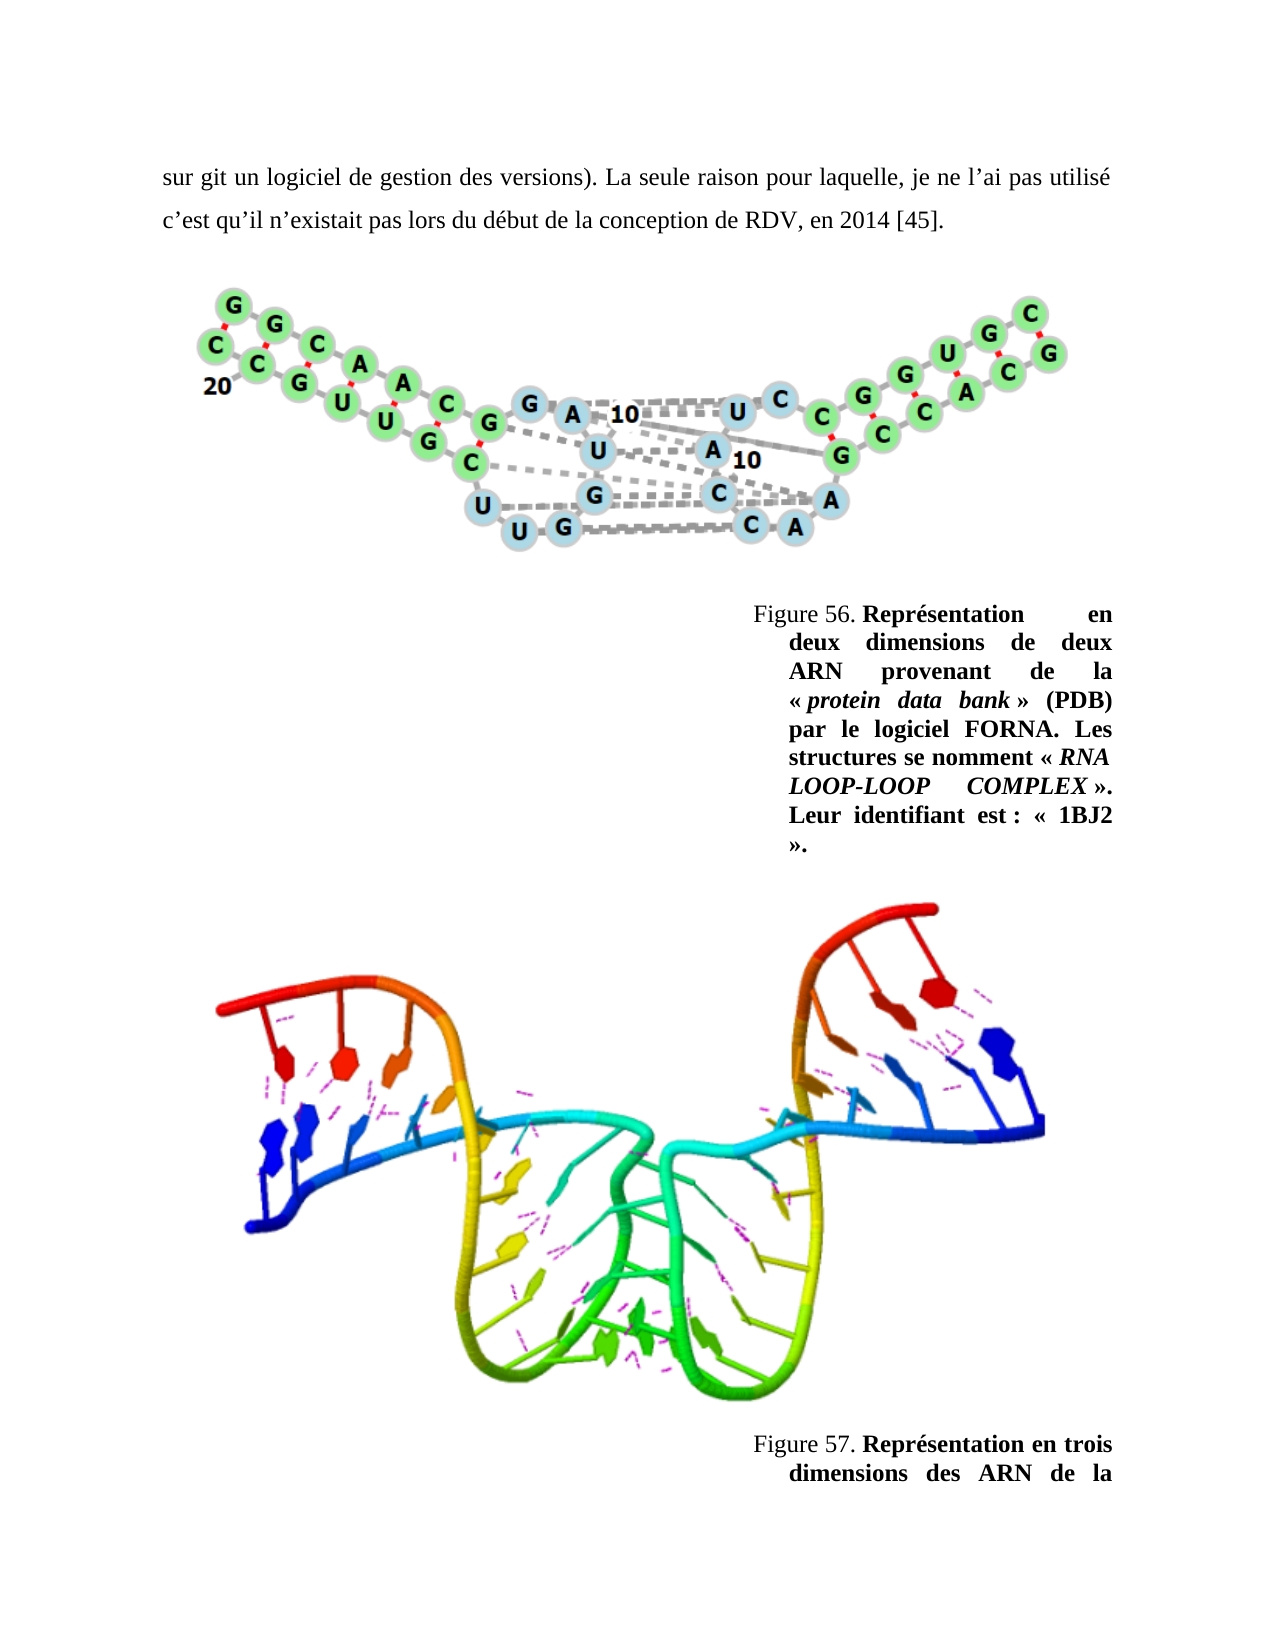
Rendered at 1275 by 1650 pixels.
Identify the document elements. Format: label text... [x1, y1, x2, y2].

text Représentation en deux dimensions de deux ARN provenant de la « protein data bank » (PDB) par le logiciel FORNA. Les structures se nomment « RNA LOOP-LOOP COMPLEX ». Leur identifiant est : « 1BJ2 ». [753, 599, 1113, 857]
picture [191, 886, 1084, 1403]
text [753, 1429, 1113, 1487]
picture [185, 261, 1090, 572]
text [162, 162, 1113, 234]
